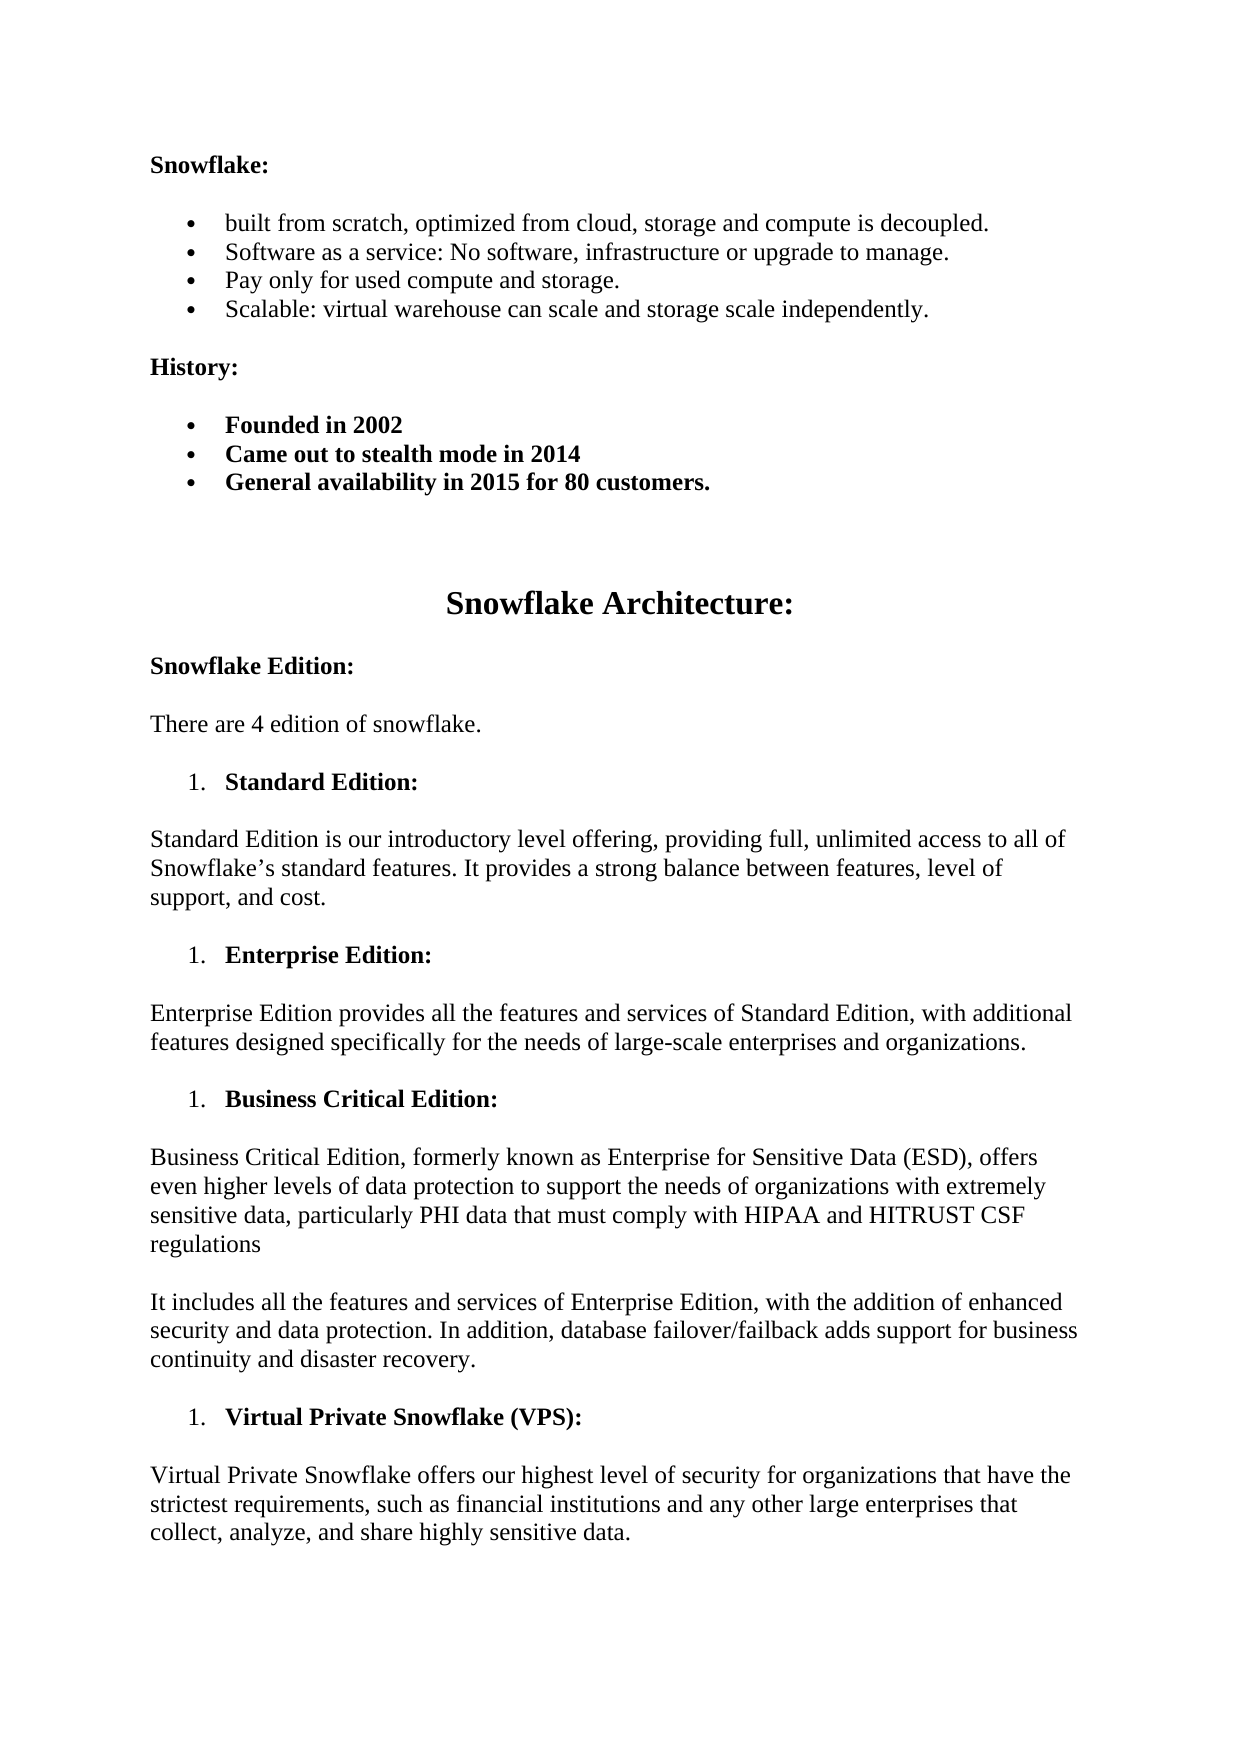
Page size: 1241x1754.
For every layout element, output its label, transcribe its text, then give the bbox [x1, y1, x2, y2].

list Virtual Private Snowflake (VPS): [187, 1402, 1090, 1431]
text Virtual Private Snowflake offers our highest level of security for organizations that have the strictest requirements, such as financial institutions and any other large enterprises that collect, analyze, and share highly sensitive data. [150, 1460, 1090, 1546]
text Snowflake Architecture: [150, 583, 1090, 622]
list Scalable: virtual warehouse can scale and storage scale independently. [187, 294, 1090, 323]
list Business Critical Edition: [187, 1084, 1090, 1113]
text Enterprise Edition provides all the features and services of Standard Edition, with additional features designed specifically for the needs of large-scale enterprises and organizations. [150, 998, 1090, 1055]
text There are 4 edition of snowflake. [150, 709, 1090, 737]
text Standard Edition is our introductory level offering, providing full, unlimited access to all of Snowflake’s standard features. It provides a strong balance between features, level of support, and cost. [150, 824, 1090, 911]
text Snowflake: [150, 150, 1090, 179]
text It includes all the features and services of Enterprise Edition, with the addition of enhanced security and data protection. In addition, database failover/failback adds support for business continuity and disaster recovery. [150, 1287, 1090, 1373]
list Came out to stealth mode in 2014 [187, 439, 1090, 467]
list Pay only for used compute and storage. [187, 265, 1090, 294]
list Founded in 2002 [187, 410, 1090, 439]
list built from scratch, optimized from cloud, storage and compute is decoupled. [187, 208, 1090, 237]
list Software as a service: No software, infrastructure or upgrade to manage. [187, 237, 1090, 265]
text Business Critical Edition, formerly known as Enterprise for Sensitive Data (ESD), offers even higher levels of data protection to support the needs of organizations with extremely sensitive data, particularly PHI data that must comply with HIPAA and HITRUST CSF regulations [150, 1142, 1090, 1257]
text History: [150, 352, 1090, 381]
list Standard Edition: [187, 767, 1090, 795]
text Snowflake Edition: [150, 651, 1090, 679]
list Enterprise Edition: [187, 940, 1090, 969]
list General availability in 2015 for 80 customers. [187, 467, 1090, 496]
